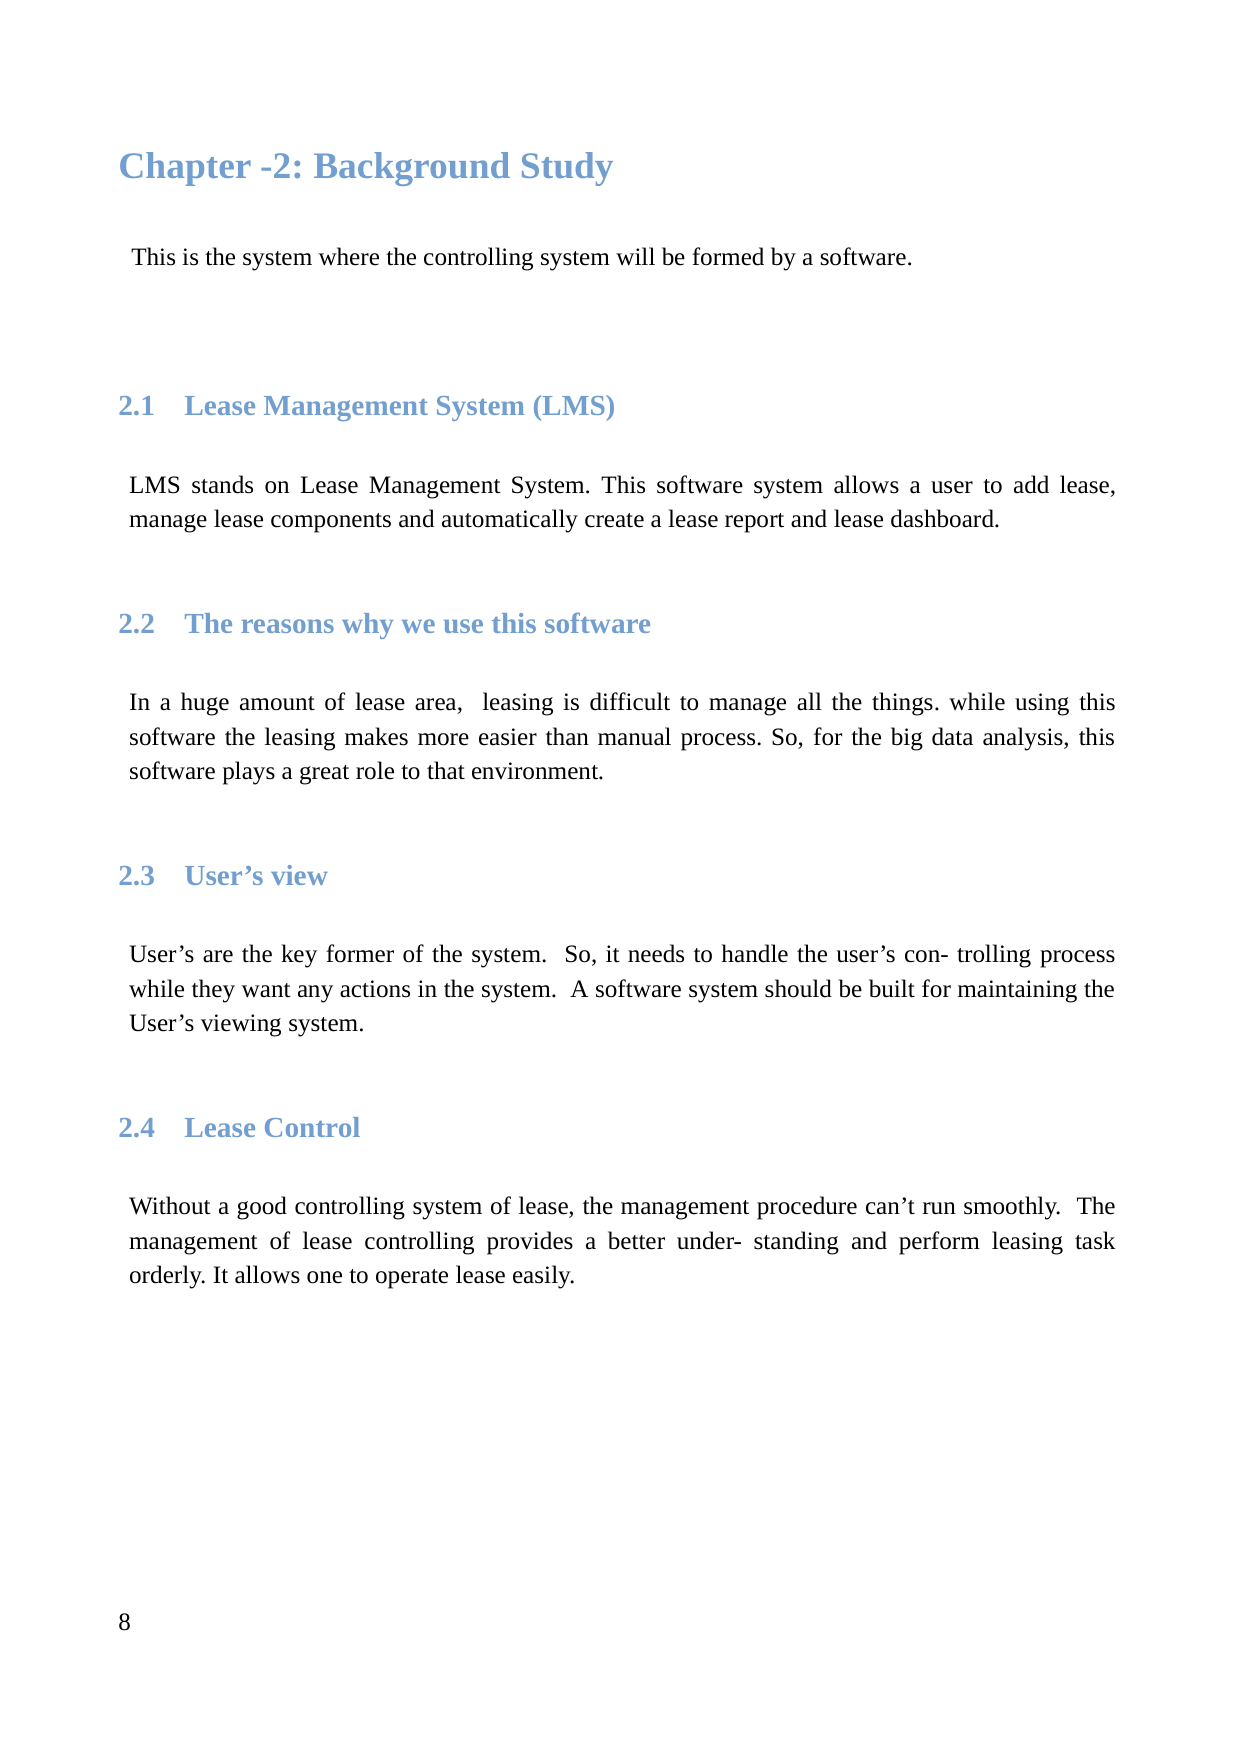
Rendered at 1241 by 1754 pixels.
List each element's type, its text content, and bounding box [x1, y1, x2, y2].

text This is the system where the controlling system will be formed by a software. [131, 242, 1114, 271]
text In a huge amount of lease area, leasing is difficult to manage all the things. while using this software the leasing makes more easier than manual process. So, for the big data analysis, this software plays a great role to that environment. [129, 687, 1116, 785]
subtitle Chapter -2: Background Study [118, 143, 1122, 186]
text Without a good controlling system of lease, the management procedure can’t run smoothly. The management of lease controlling provides a better under- standing and perform leasing task orderly. It allows one to operate lease easily. [129, 1191, 1116, 1289]
text LMS stands on Lease Management System. This software system allows a user to add lease, manage lease components and automatically create a lease report and lease dashboard. [129, 470, 1116, 533]
text User’s are the key former of the system. So, it needs to handle the user’s con- trolling process while they want any actions in the system. A software system should be built for maintaining the User’s viewing system. [129, 939, 1116, 1037]
subtitle 2.3 User’s view [118, 858, 1122, 891]
subtitle 2.2 The reasons why we use this software [118, 606, 1122, 639]
subtitle 2.4 Lease Control [118, 1110, 1122, 1143]
subtitle 2.1 Lease Management System (LMS) [118, 388, 1122, 422]
